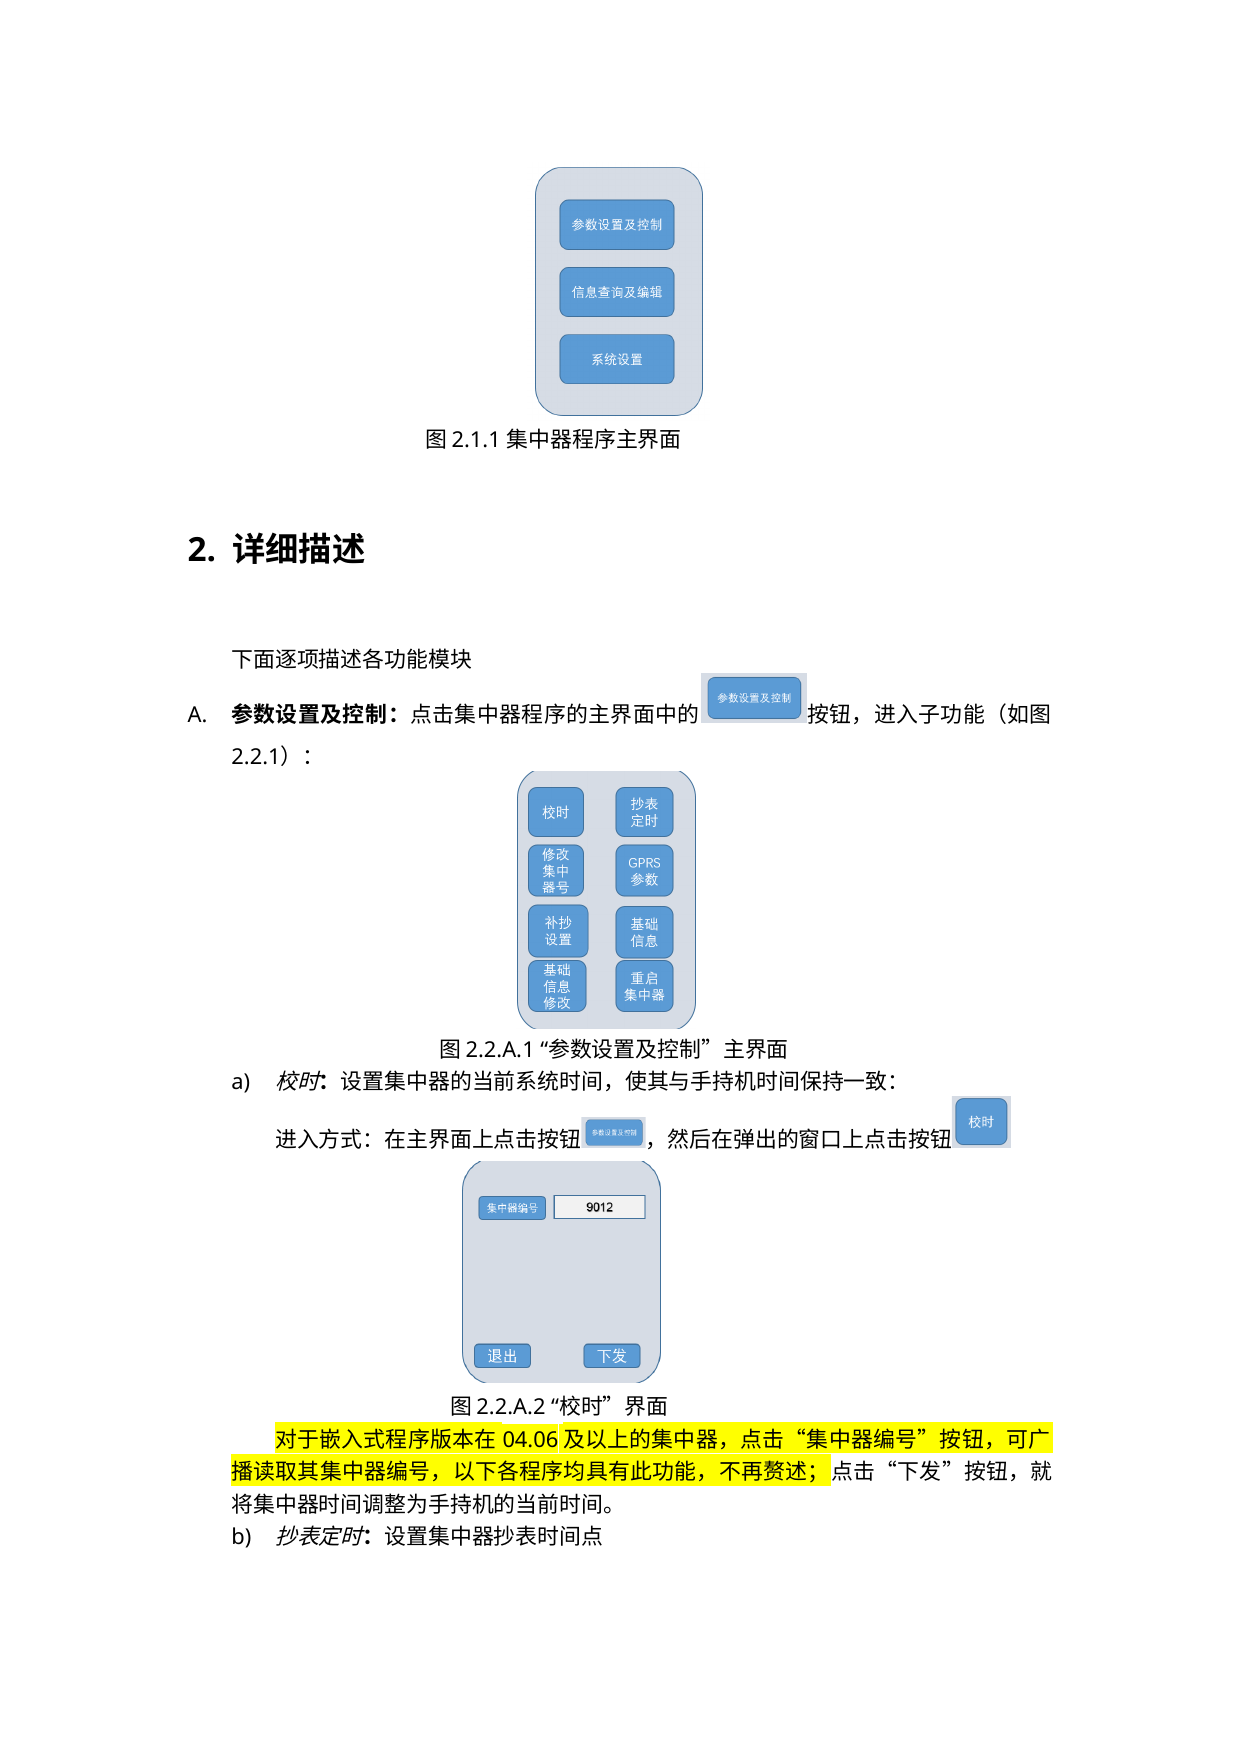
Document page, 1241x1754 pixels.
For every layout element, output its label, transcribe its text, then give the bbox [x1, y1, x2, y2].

list 校时：设置集中器的当前系统时间，使其与手持机时间保持一致： [231, 1064, 1053, 1096]
subtitle 详细描述 [187, 514, 1053, 579]
picture [701, 673, 807, 723]
text 下面逐项描述各功能模块 [231, 641, 1053, 674]
list 进入方式：在主界面上点击按钮，然后在弹出的窗口上点击按钮 [275, 1096, 1053, 1161]
list 抄表定时：设置集中器抄表时间点 [231, 1519, 1053, 1551]
text 图2.2.A.1 “参数设置及控制”主界面 [187, 1031, 1053, 1064]
picture [526, 162, 711, 421]
picture [515, 771, 697, 1029]
picture [461, 1161, 665, 1383]
list 参数设置及控制：点击集中器程序的主界面中的按钮，进入子功能（如图2.2.1）： [187, 674, 1053, 771]
picture [581, 1117, 646, 1148]
list 图2.1.1 集中器程序主界面 [362, 422, 1053, 454]
text 对于嵌入式程序版本在04.06及以上的集中器，点击“集中器编号”按钮，可广播读取其集中器编号，以下各程序均具有此功能，不再赘述；点击“下发”按钮，就将集中器时间调整为手持机的当前时间。 [231, 1421, 1053, 1519]
text 图2.2.A.2 “校时”界面 [406, 1389, 1053, 1421]
picture [951, 1096, 1011, 1148]
